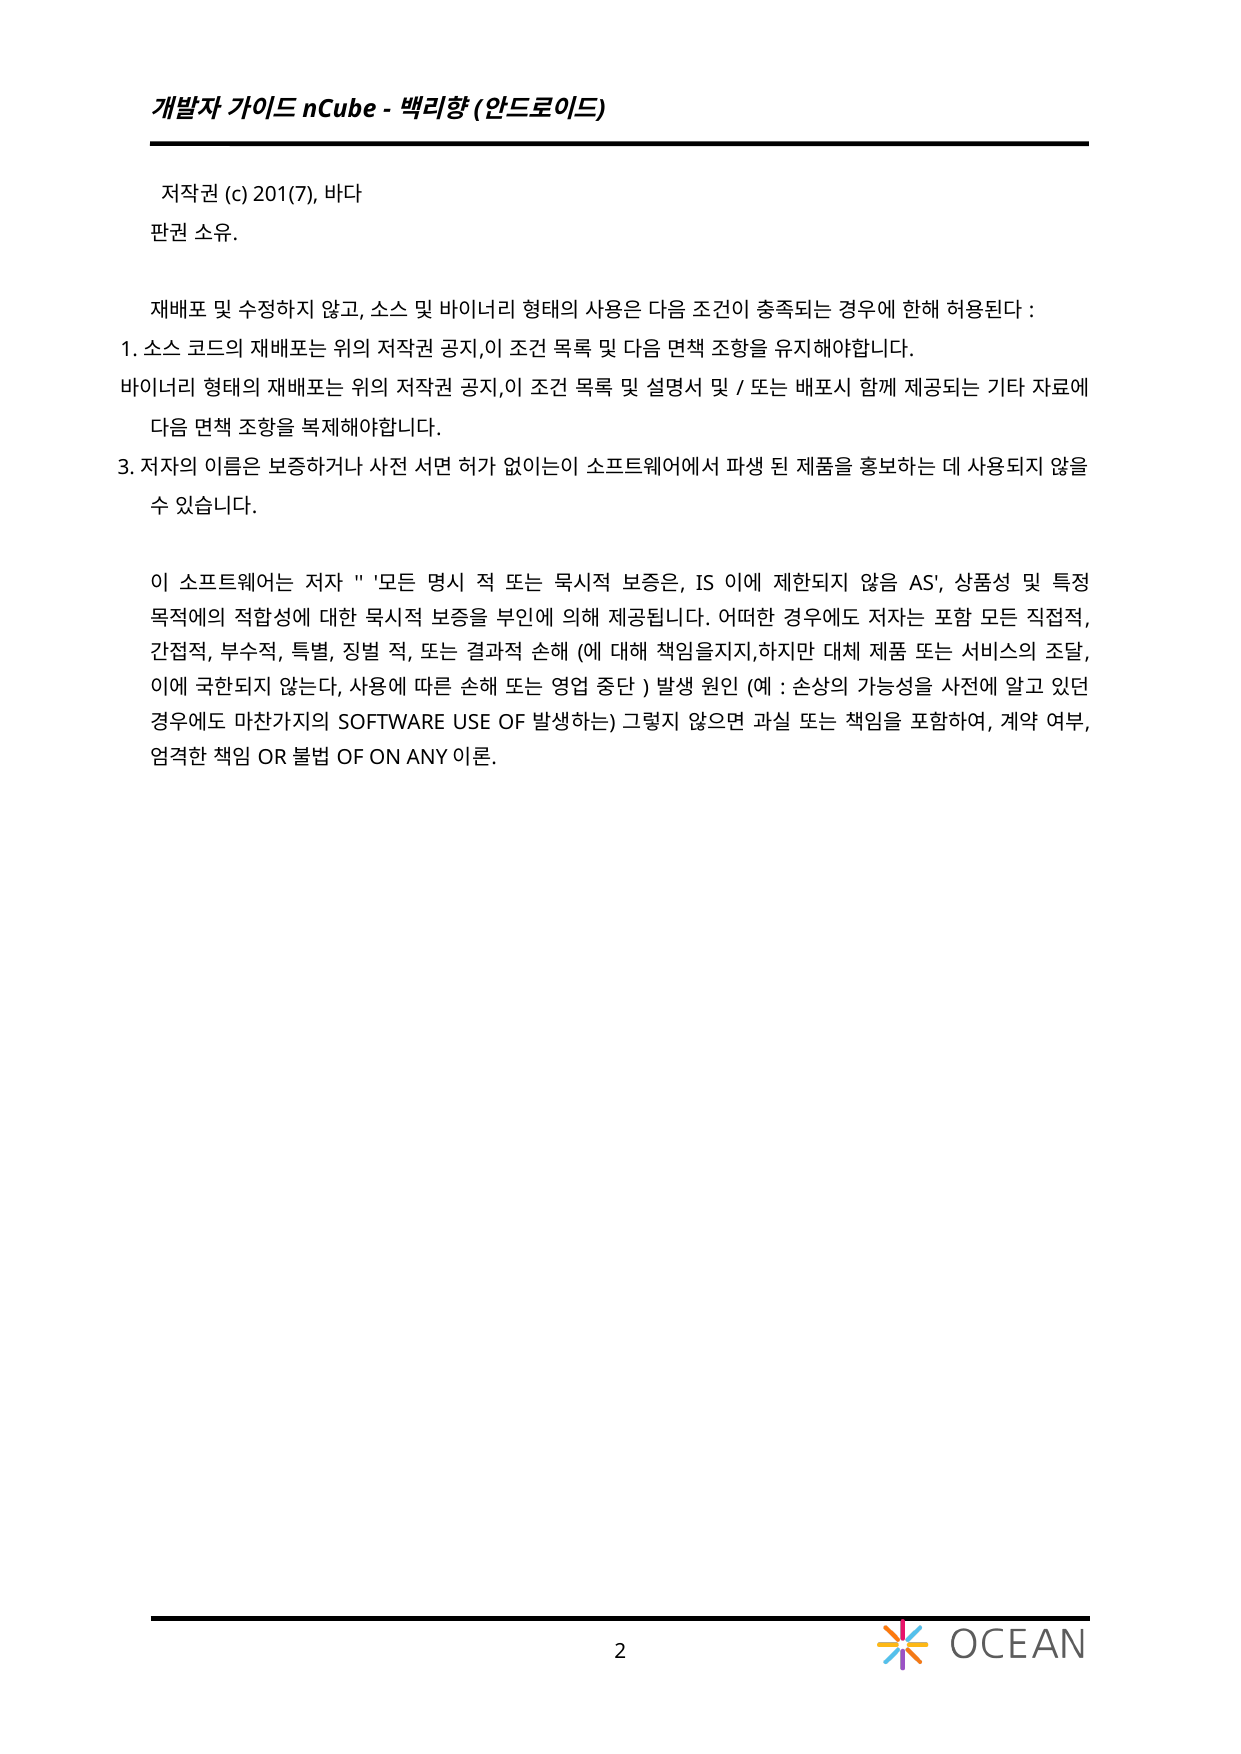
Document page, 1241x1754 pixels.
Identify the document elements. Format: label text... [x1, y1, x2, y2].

text 3. 저자의 이름은 보증하거나 사전 서면 허가 없이는이 소프트웨어에서 파생 된 제품을 홍보하는 데 사용되지 않을 수 있습니다. [117, 450, 1090, 520]
text 이 소프트웨어는 저자 '' '모든 명시 적 또는 묵시적 보증은, IS 이에 제한되지 않음 AS', 상품성 및 특정 목적에의 적합성에 대한 묵시적 보증을 부인에 의해 제공됩니다. 어떠한 경우에도 저자는 포함 모든 직접적, 간접적, 부수적, 특별, 징벌 적, 또는 결과적 손해 (에 대해 책임을지지,하지만 대체 제품 또는 서비스의 조달, 이에 국한되지 않는다, 사용에 따른 손해 또는 영업 중단 ) 발생 원인 (예 : 손상의 가능성을 사전에 알고 있던 경우에도 마찬가지의 SOFTWARE USE OF 발생하는) 그렇지 않으면 과실 또는 책임을 포함하여, 계약 여부, 엄격한 책임 OR 불법 OF ON ANY 이론. [150, 566, 1090, 770]
text 1. 소스 코드의 재배포는 위의 저작권 공지,이 조건 목록 및 다음 면책 조항을 유지해야합니다. [120, 332, 1090, 362]
text 재배포 및 수정하지 않고, 소스 및 바이너리 형태의 사용은 다음 조건이 충족되는 경우에 한해 허용된다 : [150, 293, 1090, 323]
text 저작권 (c) 201(7), 바다 [150, 177, 1090, 207]
text 판권 소유. [150, 217, 1090, 247]
picture [873, 1612, 1092, 1678]
text 바이너리 형태의 재배포는 위의 저작권 공지,이 조건 목록 및 설명서 및 / 또는 배포시 함께 제공되는 기타 자료에 다음 면책 조항을 복제해야합니다. [120, 372, 1090, 441]
